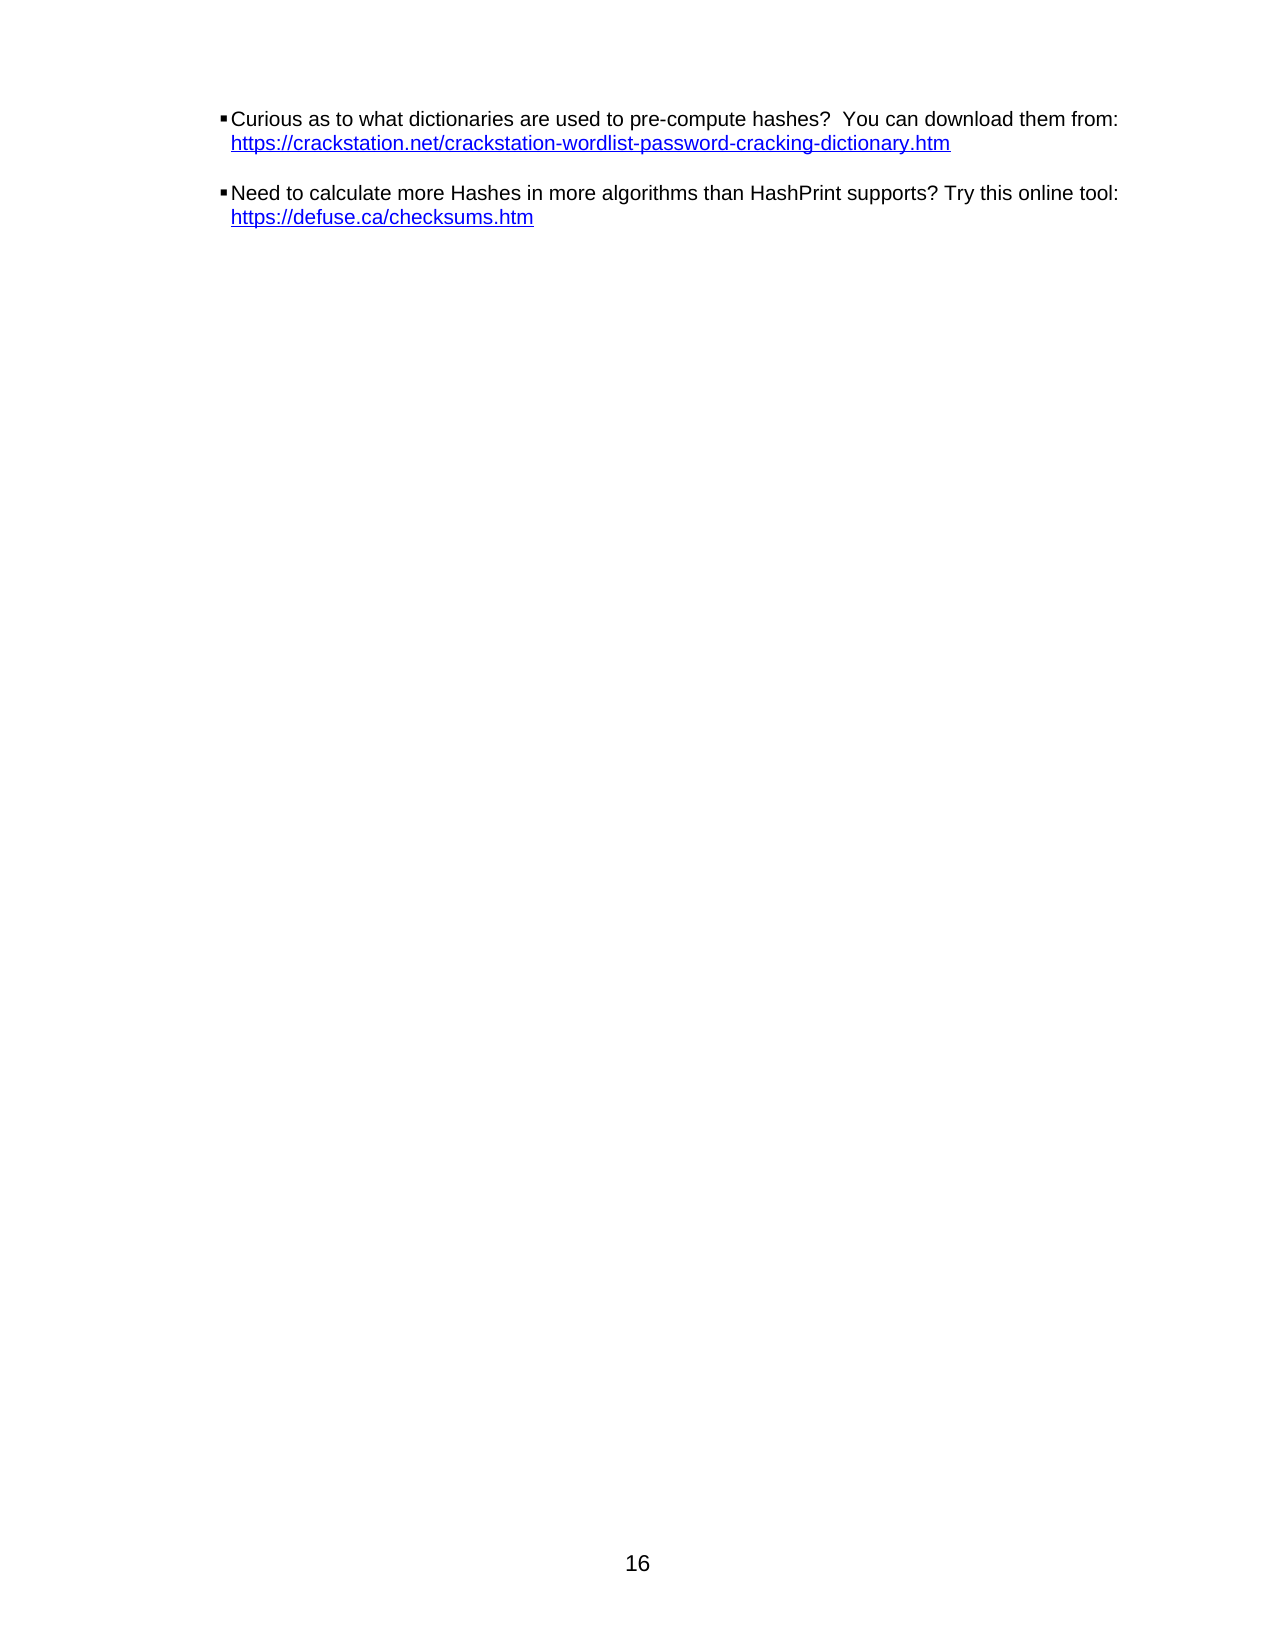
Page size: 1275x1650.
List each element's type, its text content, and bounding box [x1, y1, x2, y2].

list Need to calculate more Hashes in more algorithms than HashPrint supports? Try this online tool: https://defuse.ca/checksums.htm [219, 181, 1169, 229]
list Curious as to what dictionaries are used to pre-compute hashes? You can download them from: https://crackstation.net/crackstation-wordlist-password-cracking-dictionary.htm [219, 106, 1169, 181]
